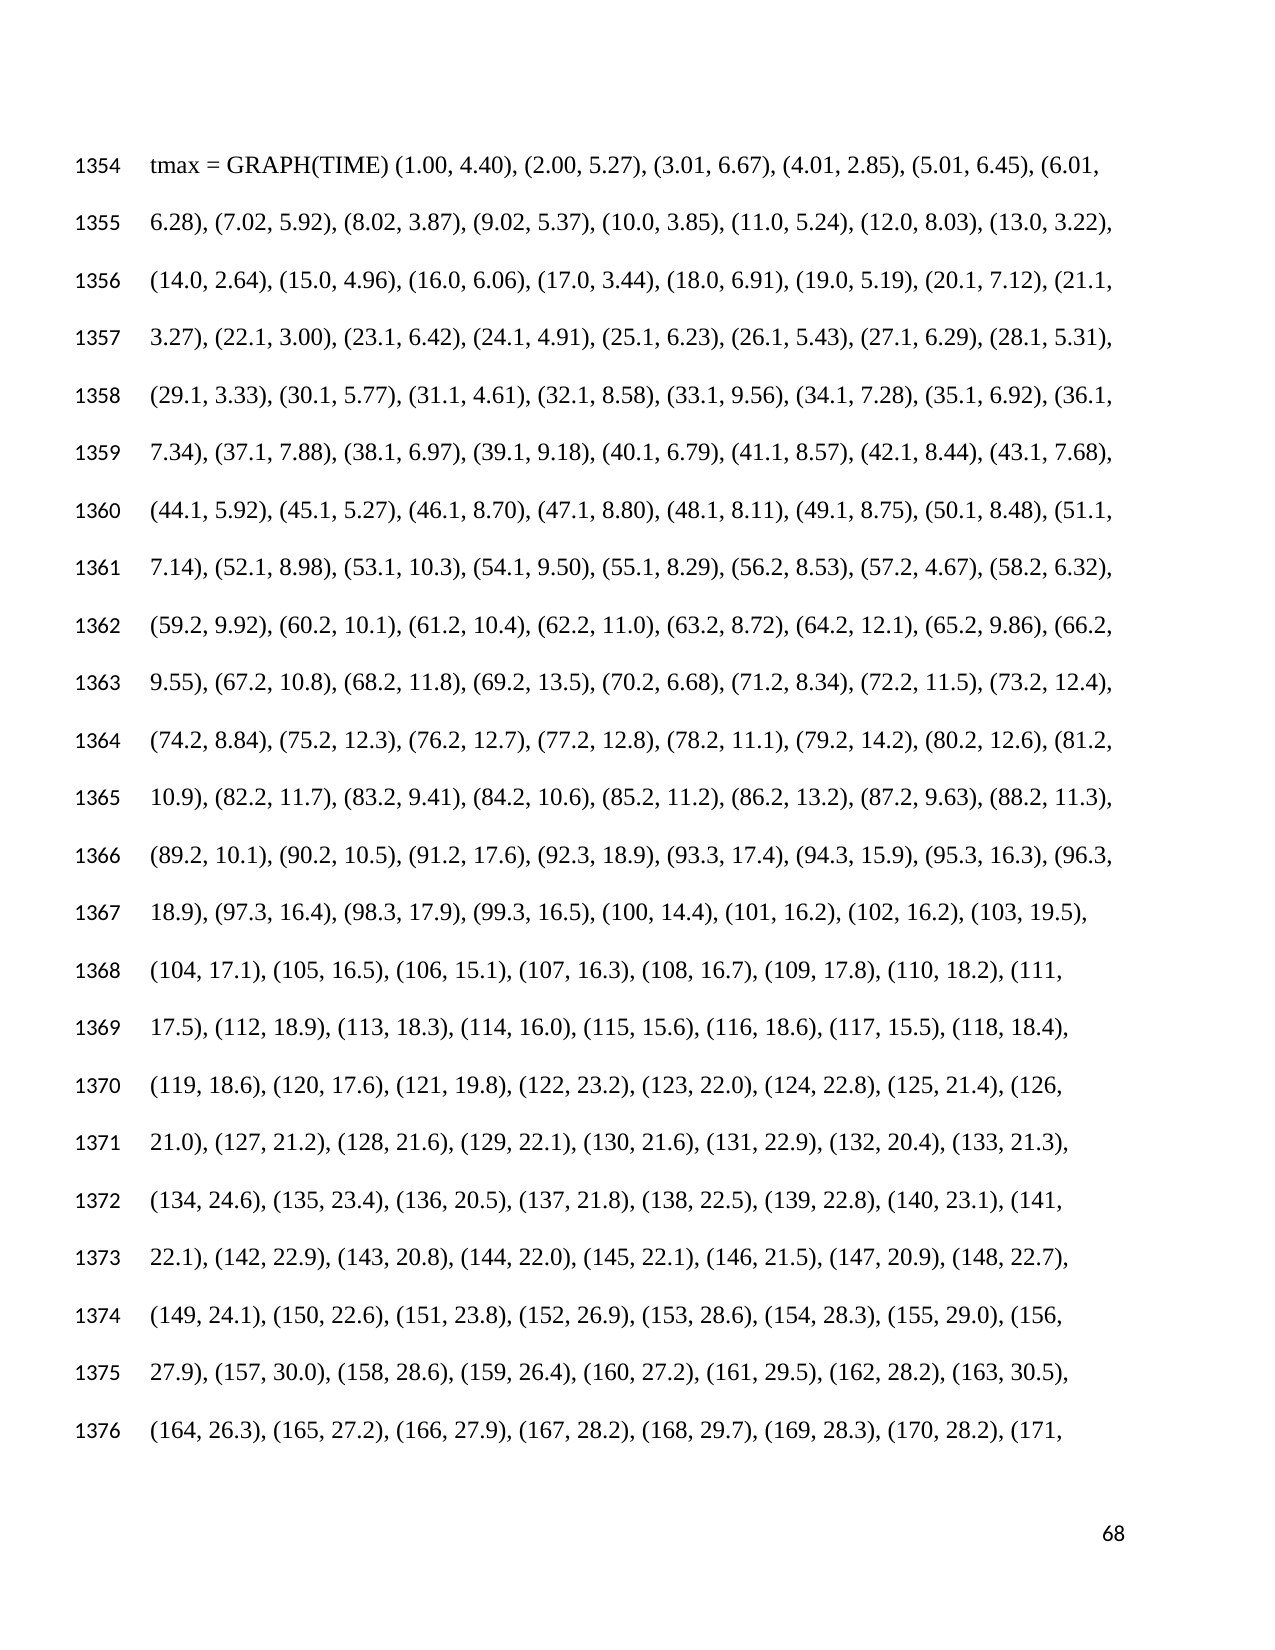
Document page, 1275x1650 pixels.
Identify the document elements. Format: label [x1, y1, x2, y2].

text [150, 150, 1125, 1444]
